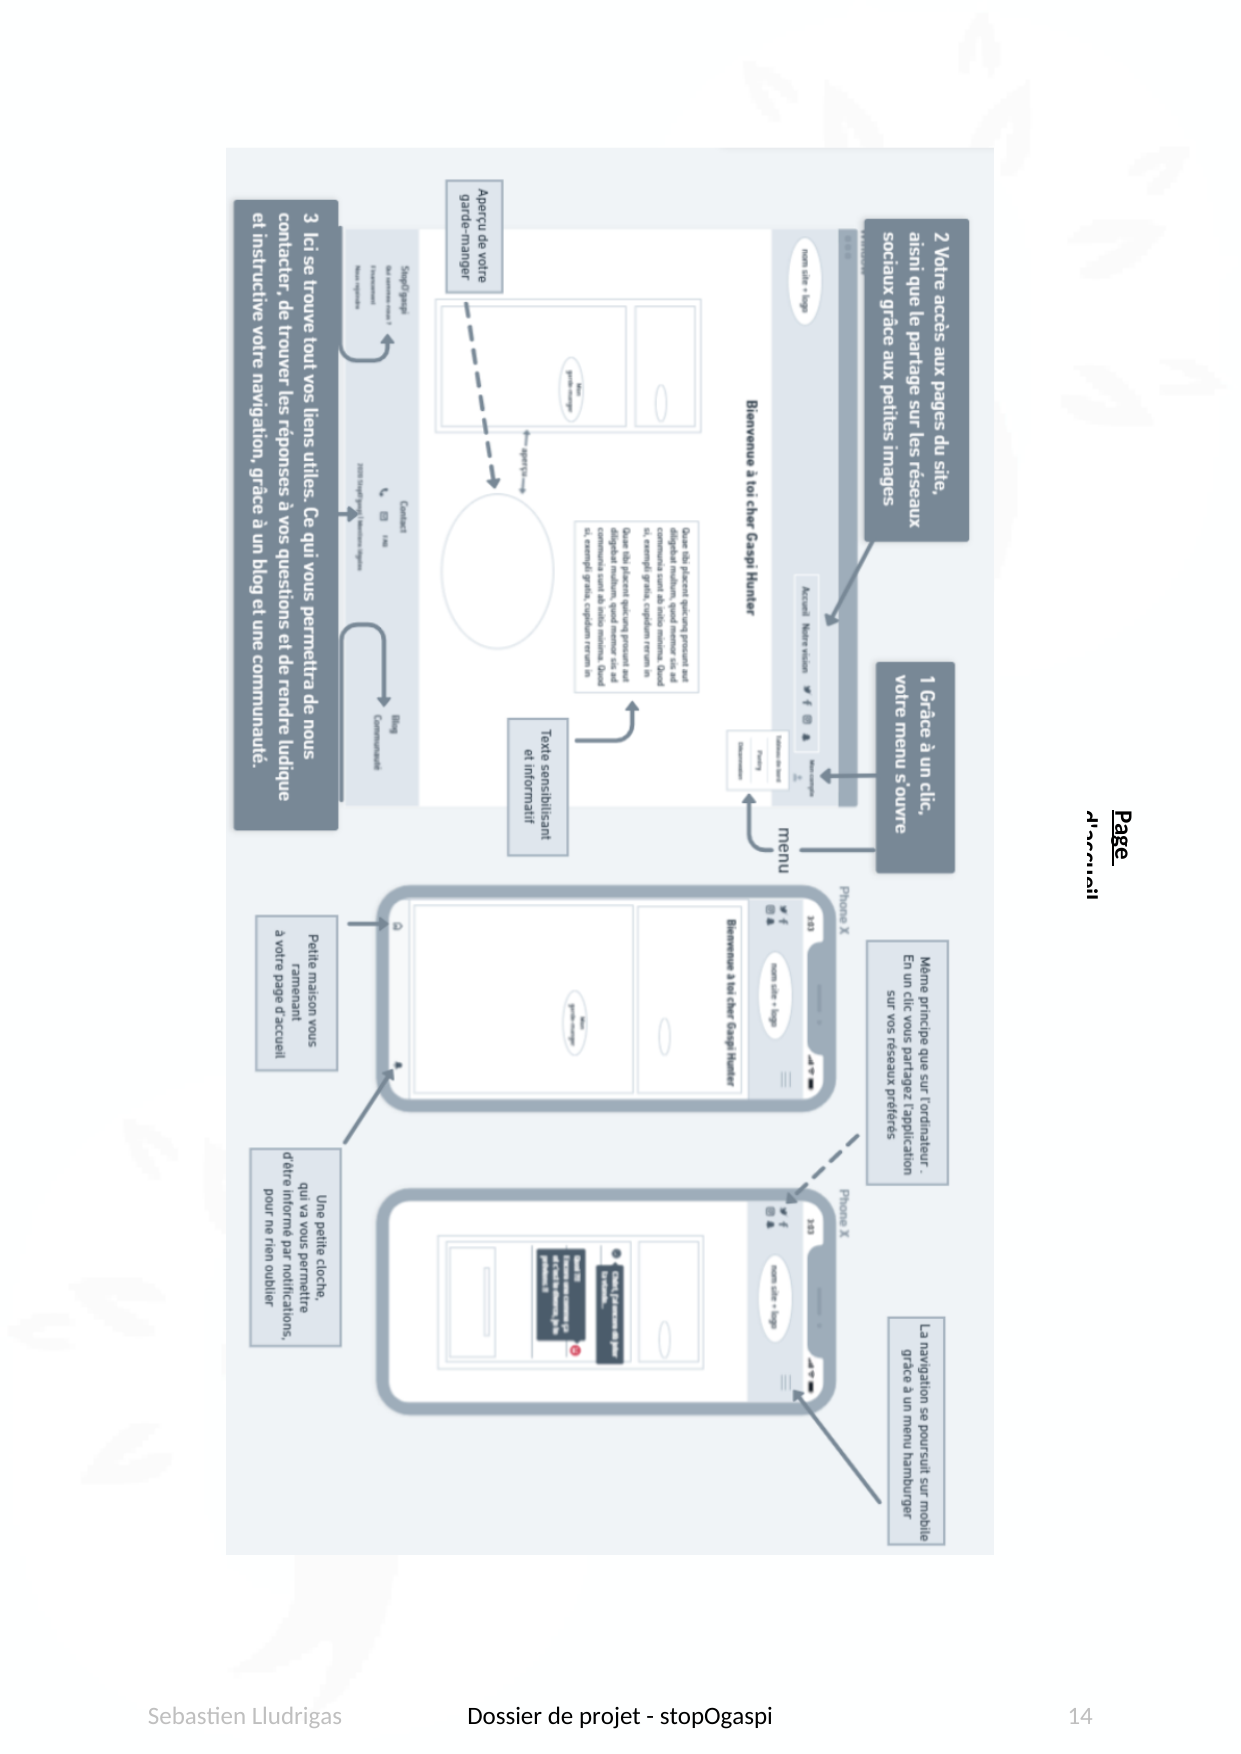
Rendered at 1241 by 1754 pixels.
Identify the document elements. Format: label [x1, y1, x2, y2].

picture [226, 149, 994, 1554]
